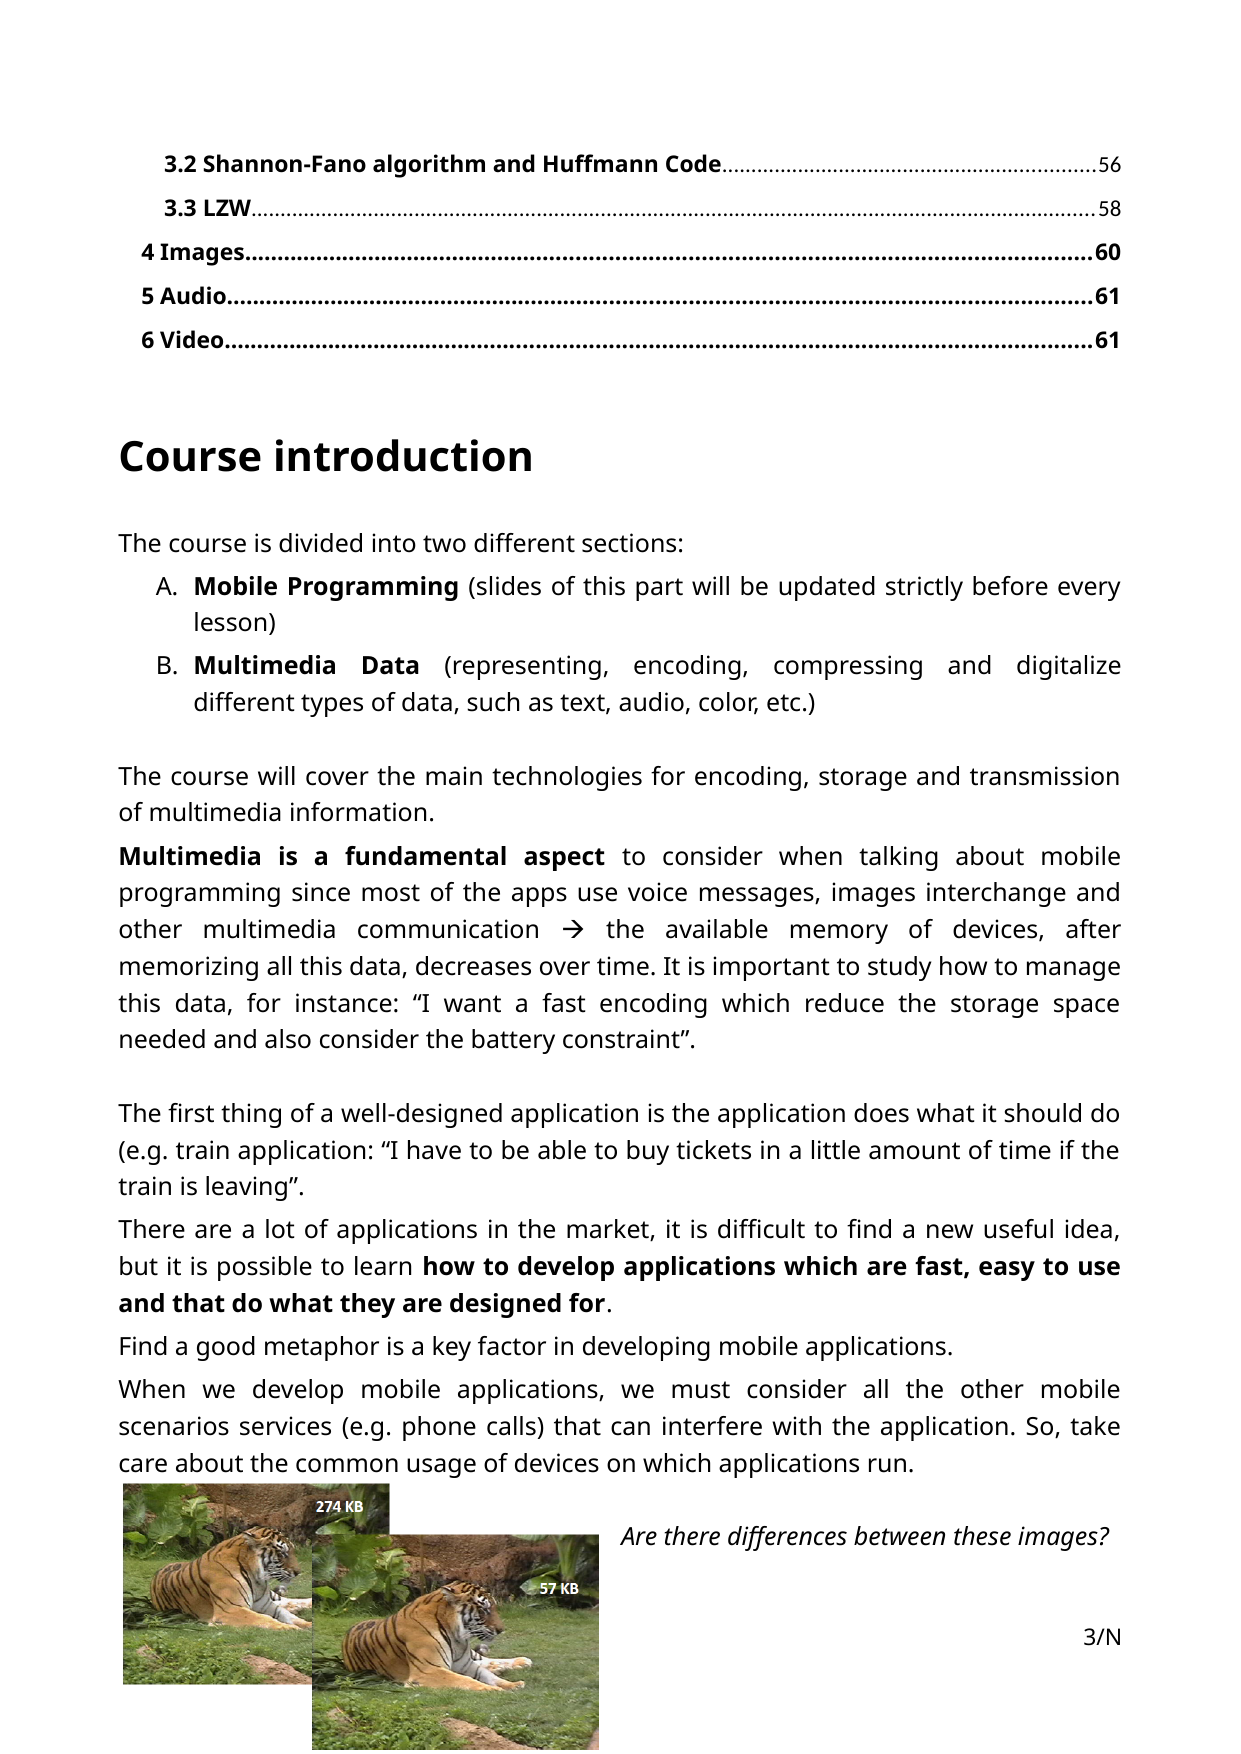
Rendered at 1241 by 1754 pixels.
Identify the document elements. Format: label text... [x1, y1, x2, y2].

list Mobile Programming (slides of this part will be updated strictly before every lesson) [156, 568, 1122, 639]
text The course is divided into two different sections: [118, 525, 1122, 559]
text Find a good metaphor is a key factor in developing mobile applications. [118, 1329, 1122, 1363]
picture [118, 1479, 603, 1754]
text The first thing of a well-designed application is the application does what it should do (e.g. train application: “I have to be able to buy tickets in a little amount of time if the train is leaving”. [118, 1096, 1122, 1203]
text Multimedia is a fundamental aspect to consider when talking about mobile programming since most of the apps use voice messages, images interchange and other multimedia communication the available memory of devices, after memorizing all this data, decreases over time. It is important to study how to manage this data, for instance: “I want a fast encoding which reduce the storage space needed and also consider the battery constraint”. [118, 838, 1122, 1056]
text The course will cover the main technologies for encoding, storage and transmission of multimedia information. [118, 758, 1122, 829]
text When we develop mobile applications, we must consider all the other mobile scenarios services (e.g. phone calls) that can interfere with the application. So, take care about the common usage of devices on which applications run. [118, 1372, 1122, 1479]
text Are there differences between these images? [603, 1519, 1122, 1553]
subtitle Course introduction [118, 427, 1122, 484]
text There are a lot of applications in the market, it is difficult to find a new useful idea, but it is possible to learn how to develop applications which are fast, easy to use and that do what they are designed for. [118, 1212, 1122, 1320]
list Multimedia Data (representing, encoding, compressing and digitalize different types of data, such as text, audio, color, etc.) [156, 648, 1122, 719]
